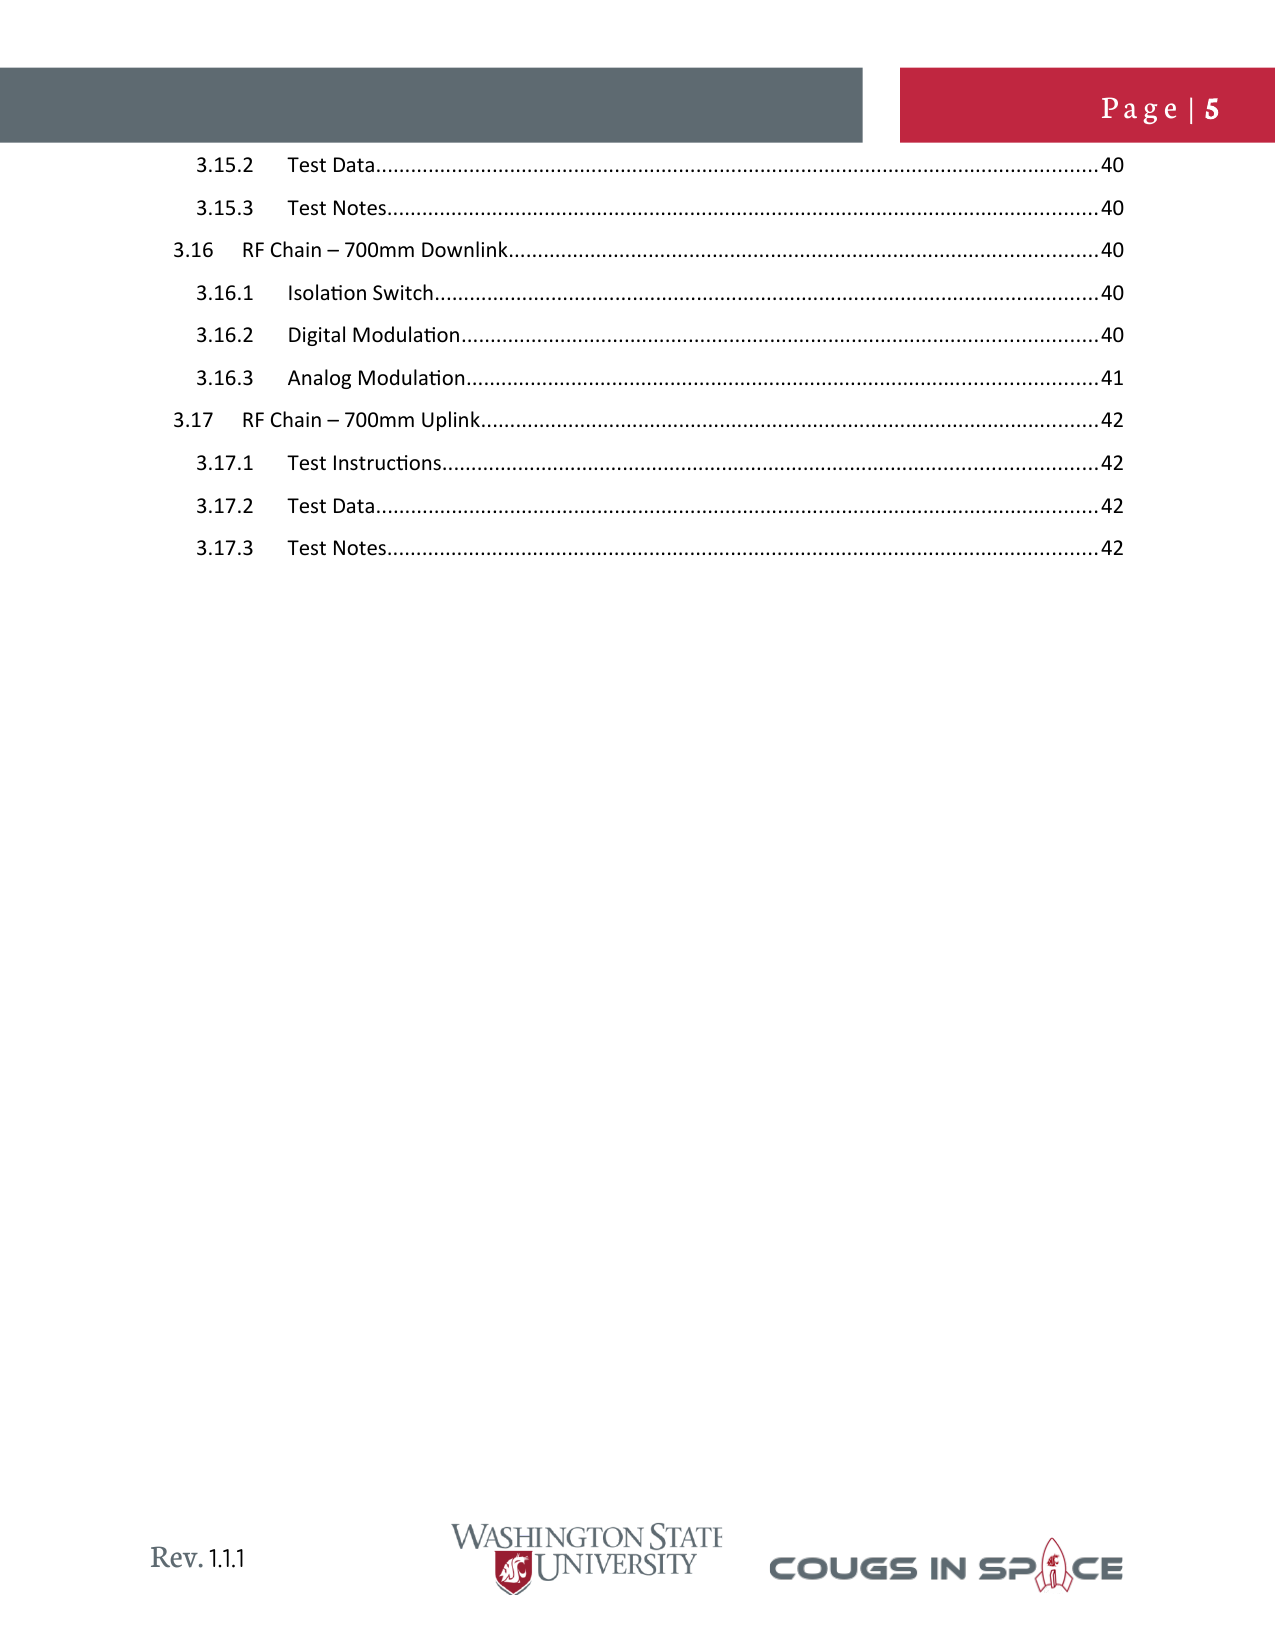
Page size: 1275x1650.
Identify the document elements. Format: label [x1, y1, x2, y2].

picture [450, 1522, 723, 1595]
picture [769, 1537, 1123, 1594]
